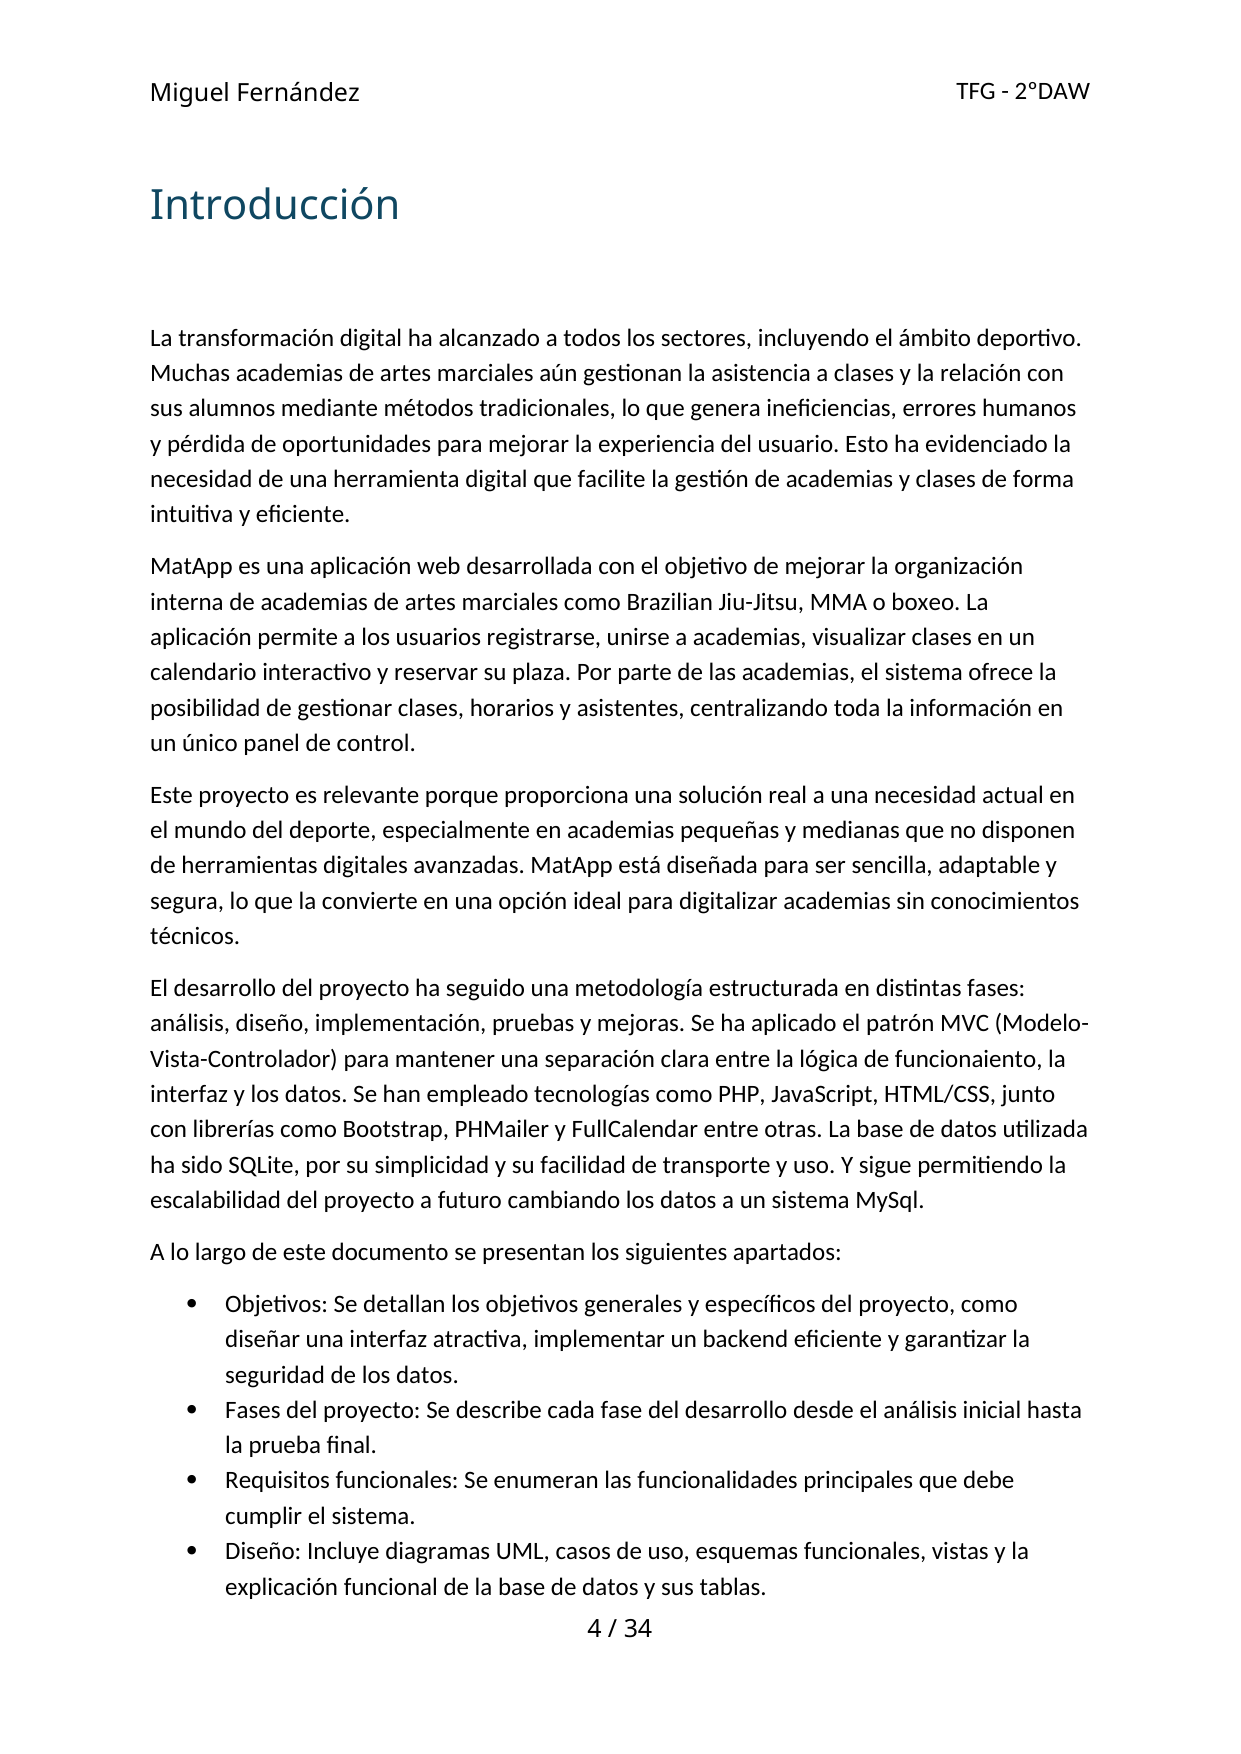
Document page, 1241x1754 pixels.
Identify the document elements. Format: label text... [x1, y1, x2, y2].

list Requisitos funcionales: Se enumeran las funcionalidades principales que debe cumplir el sistema. [187, 1465, 1090, 1531]
subtitle Introducción [150, 175, 1090, 232]
list Diseño: Incluye diagramas UML, casos de uso, esquemas funcionales, vistas y la explicación funcional de la base de datos y sus tablas. [187, 1535, 1090, 1601]
list Fases del proyecto: Se describe cada fase del desarrollo desde el análisis inicial hasta la prueba final. [187, 1394, 1090, 1460]
list Objetivos: Se detallan los objetivos generales y específicos del proyecto, como diseñar una interfaz atractiva, implementar un backend eficiente y garantizar la seguridad de los datos. [187, 1288, 1090, 1389]
text Este proyecto es relevante porque proporciona una solución real a una necesidad actual en el mundo del deporte, especialmente en academias pequeñas y medianas que no disponen de herramientas digitales avanzadas. MatApp está diseñada para ser sencilla, adaptable y segura, lo que la convierte en una opción ideal para digitalizar academias sin conocimientos técnicos. [150, 779, 1090, 951]
text A lo largo de este documento se presentan los siguientes apartados: [150, 1236, 1090, 1267]
text La transformación digital ha alcanzado a todos los sectores, incluyendo el ámbito deportivo. Muchas academias de artes marciales aún gestionan la asistencia a clases y la relación con sus alumnos mediante métodos tradicionales, lo que genera ineficiencias, errores humanos y pérdida de oportunidades para mejorar la experiencia del usuario. Esto ha evidenciado la necesidad de una herramienta digital que facilite la gestión de academias y clases de forma intuitiva y eficiente. [150, 322, 1090, 529]
text MatApp es una aplicación web desarrollada con el objetivo de mejorar la organización interna de academias de artes marciales como Brazilian Jiu-Jitsu, MMA o boxeo. La aplicación permite a los usuarios registrarse, unirse a academias, visualizar clases en un calendario interactivo y reservar su plaza. Por parte de las academias, el sistema ofrece la posibilidad de gestionar clases, horarios y asistentes, centralizando toda la información en un único panel de control. [150, 551, 1090, 758]
text El desarrollo del proyecto ha seguido una metodología estructurada en distintas fases: análisis, diseño, implementación, pruebas y mejoras. Se ha aplicado el patrón MVC (Modelo-Vista-Controlador) para mantener una separación clara entre la lógica de funcionaiento, la interfaz y los datos. Se han empleado tecnologías como PHP, JavaScript, HTML/CSS, junto con librerías como Bootstrap, PHMailer y FullCalendar entre otras. La base de datos utilizada ha sido SQLite, por su simplicidad y su facilidad de transporte y uso. Y sigue permitiendo la escalabilidad del proyecto a futuro cambiando los datos a un sistema MySql. [150, 972, 1090, 1215]
